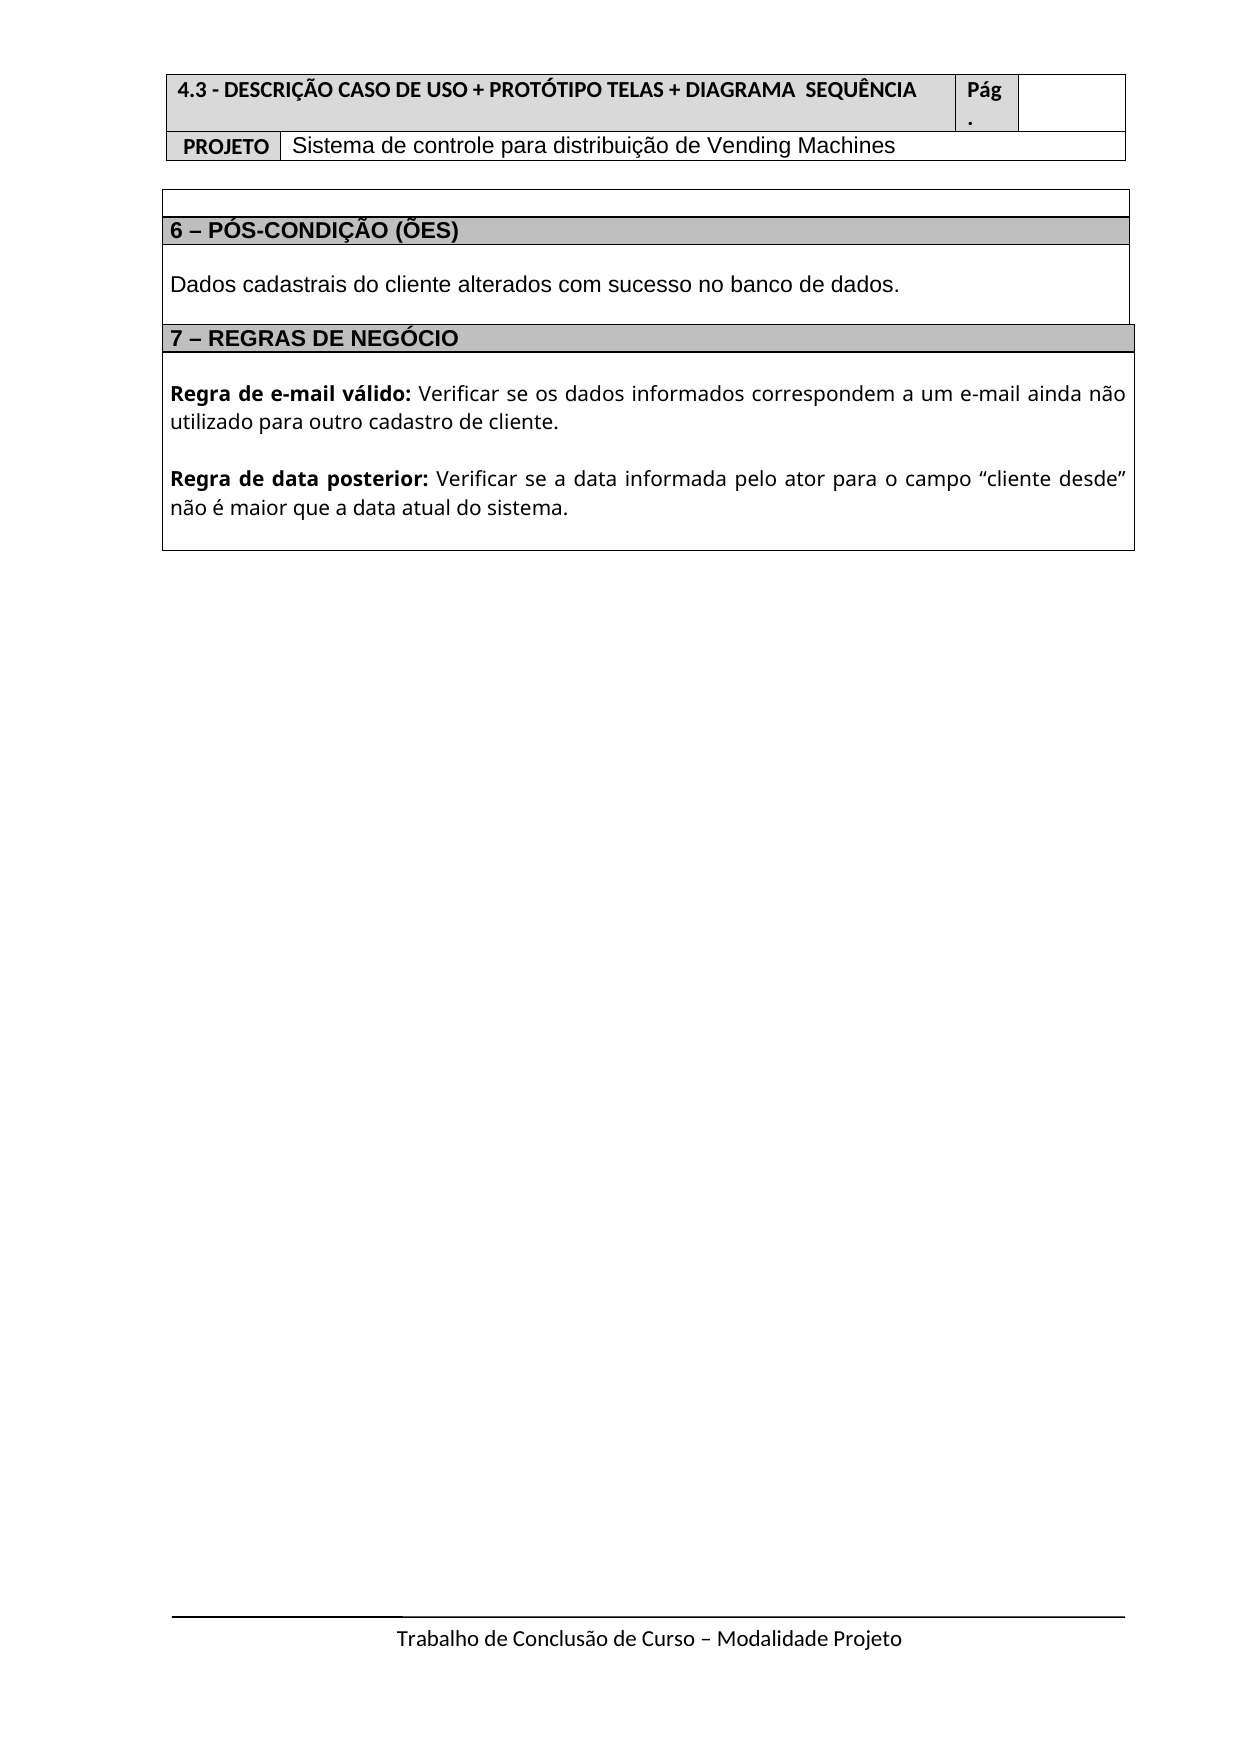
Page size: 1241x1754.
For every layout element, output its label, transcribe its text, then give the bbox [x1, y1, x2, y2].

table_cell 7 – REGRAS DE NEGÓCIO [163, 325, 1134, 351]
table_cell Regra de e-mail válido: Verificar se os dados informados correspondem a um e-mail ainda não utilizado para outro cadastro de cliente. Regra de data posterior: Verificar se a data informada pelo ator para o campo “cliente desde” não é maior que a data atual do sistema. [163, 353, 1134, 549]
table_cell Dados cadastrais do cliente alterados com sucesso no banco de dados. [163, 245, 1129, 324]
table_cell 6 – PÓS-CONDIÇÃO (ÕES) [163, 218, 1129, 244]
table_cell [163, 190, 1129, 216]
